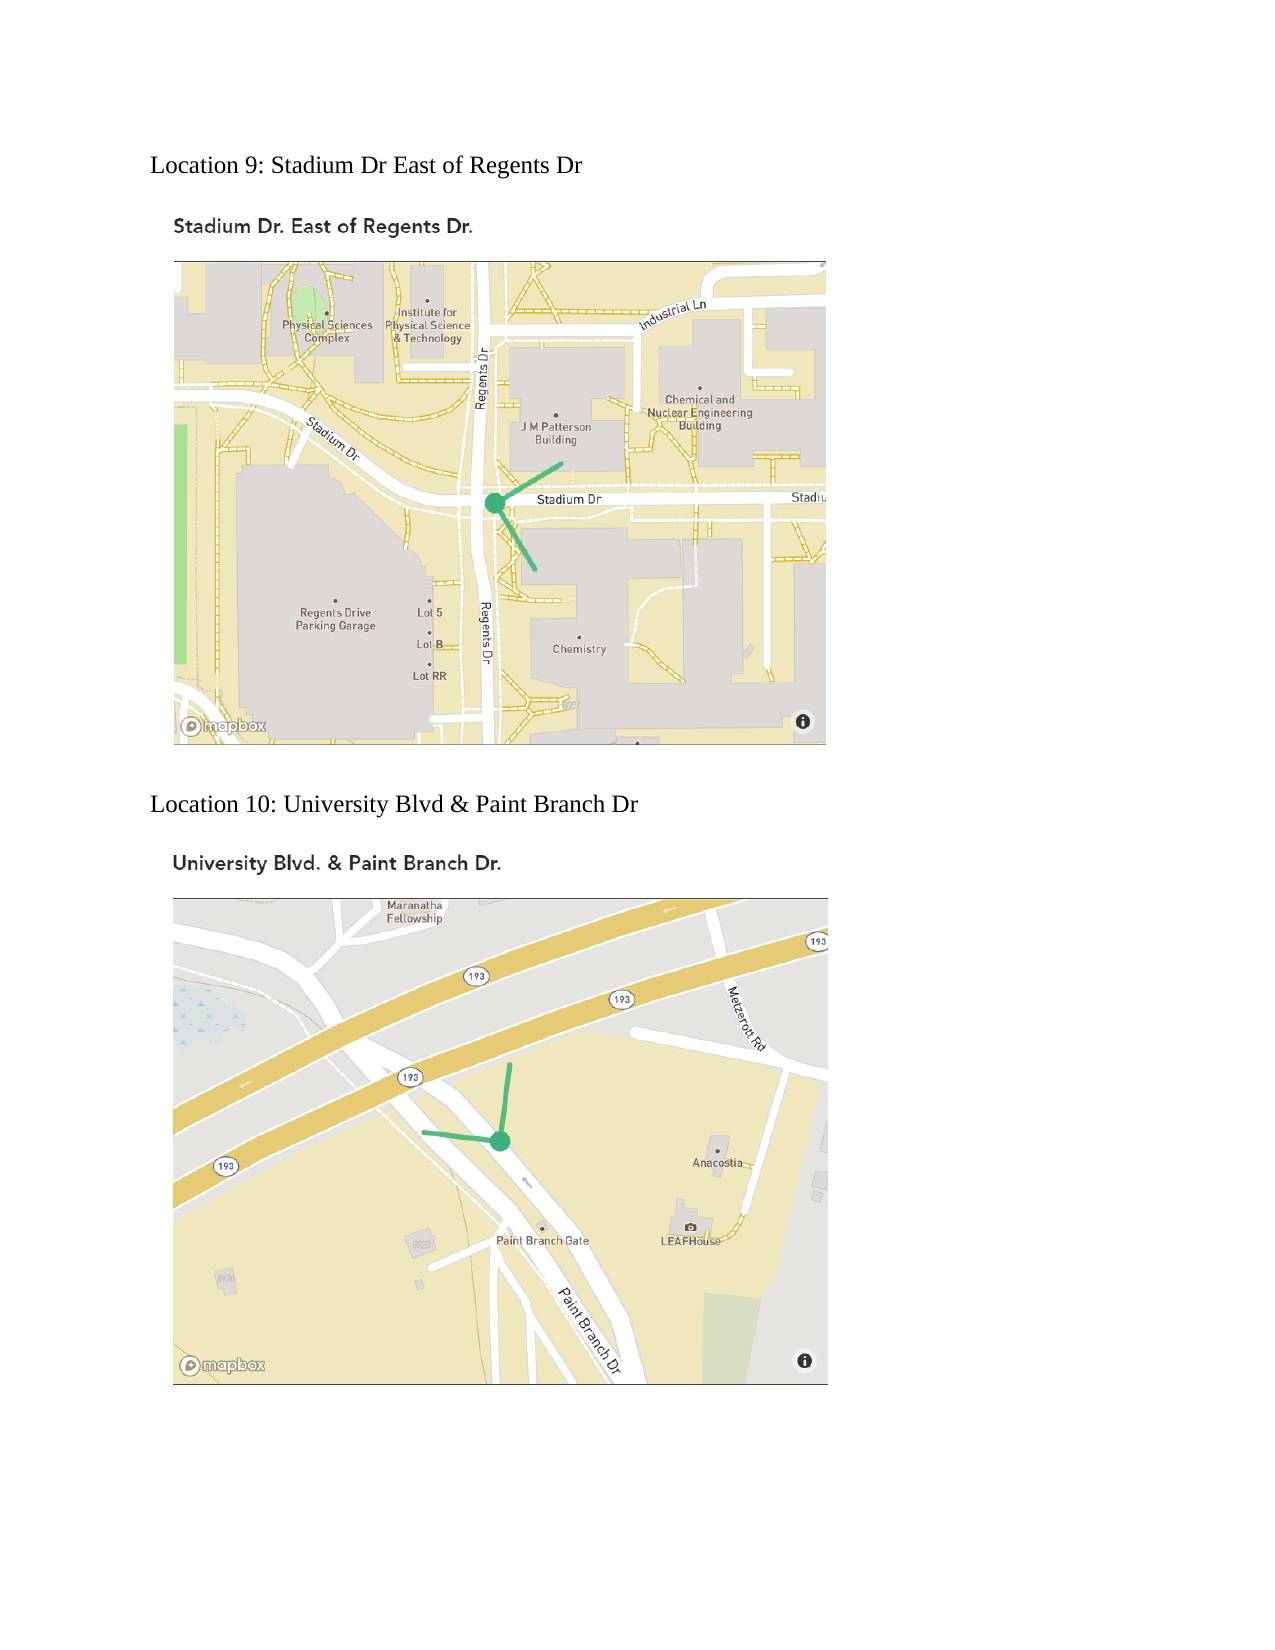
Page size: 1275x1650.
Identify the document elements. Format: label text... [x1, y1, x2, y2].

text Location 10: University Blvd & Paint Branch Dr [150, 789, 1125, 818]
picture [150, 836, 852, 1409]
picture [150, 197, 852, 771]
text Location 9: Stadium Dr East of Regents Dr [150, 150, 1125, 179]
